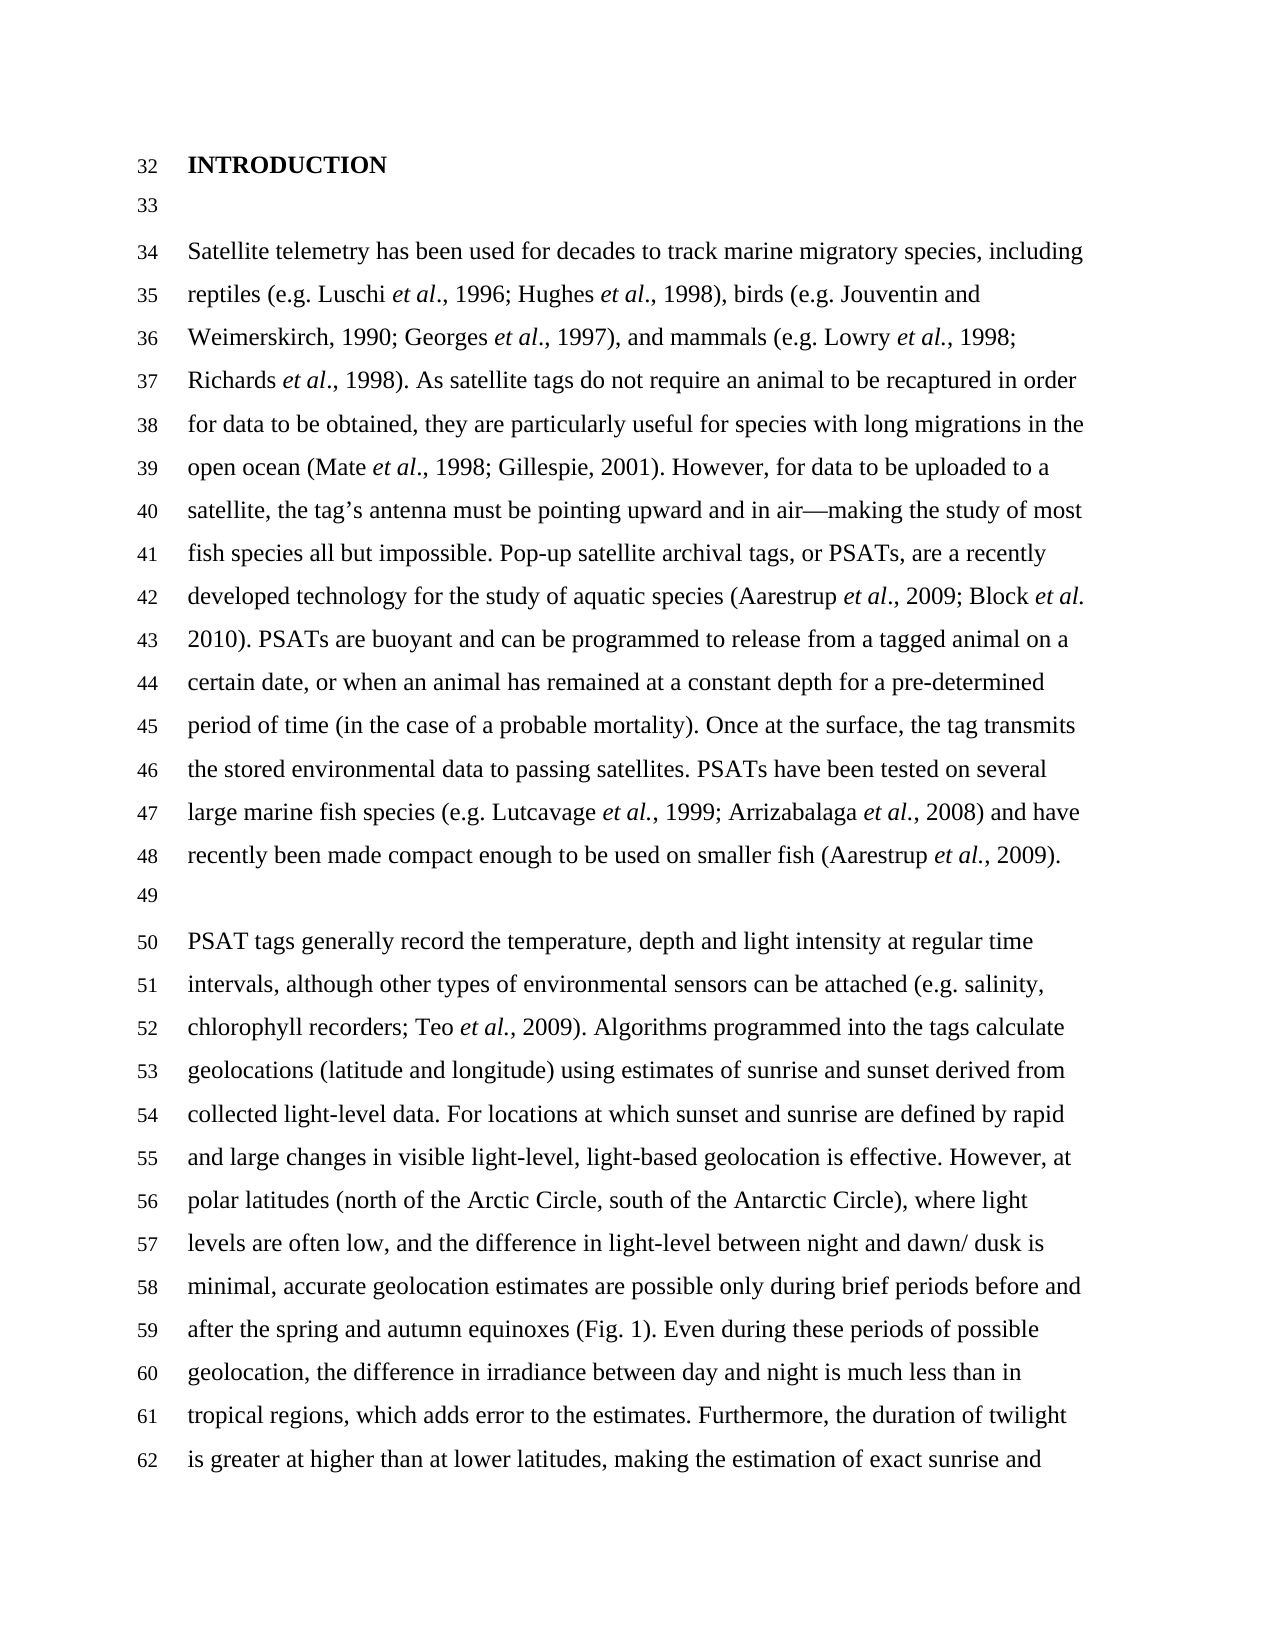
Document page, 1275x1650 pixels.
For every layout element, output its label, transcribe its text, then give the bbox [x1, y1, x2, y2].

text Introduction [187, 150, 1088, 179]
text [187, 926, 1088, 1472]
text Satellite telemetry has been used for decades to track marine migratory species, including reptiles (e.g. Luschi et al., 1996; Hughes et al., 1998), birds (e.g. Jouventin and Weimerskirch, 1990; Georges et al., 1997), and mammals (e.g. Lowry et al., 1998; Richards et al., 1998). As satellite tags do not require an animal to be recaptured in order for data to be obtained, they are particularly useful for species with long migrations in the open ocean (Mate et al., 1998; Gillespie, 2001). However, for data to be uploaded to a satellite, the tag’s antenna must be pointing upward and in air—making the study of most fish species all but impossible. Pop-up satellite archival tags, or PSATs, are a recently developed technology for the study of aquatic species (Aarestrup et al., 2009; Block et al. 2010). PSATs are buoyant and can be programmed to release from a tagged animal on a certain date, or when an animal has remained at a constant depth for a pre-determined period of time (in the case of a probable mortality). Once at the surface, the tag transmits the stored environmental data to passing satellites. PSATs have been tested on several large marine fish species (e.g. Lutcavage et al., 1999; Arrizabalaga et al., 2008) and have recently been made compact enough to be used on smaller fish (Aarestrup et al., 2009). [187, 236, 1088, 869]
